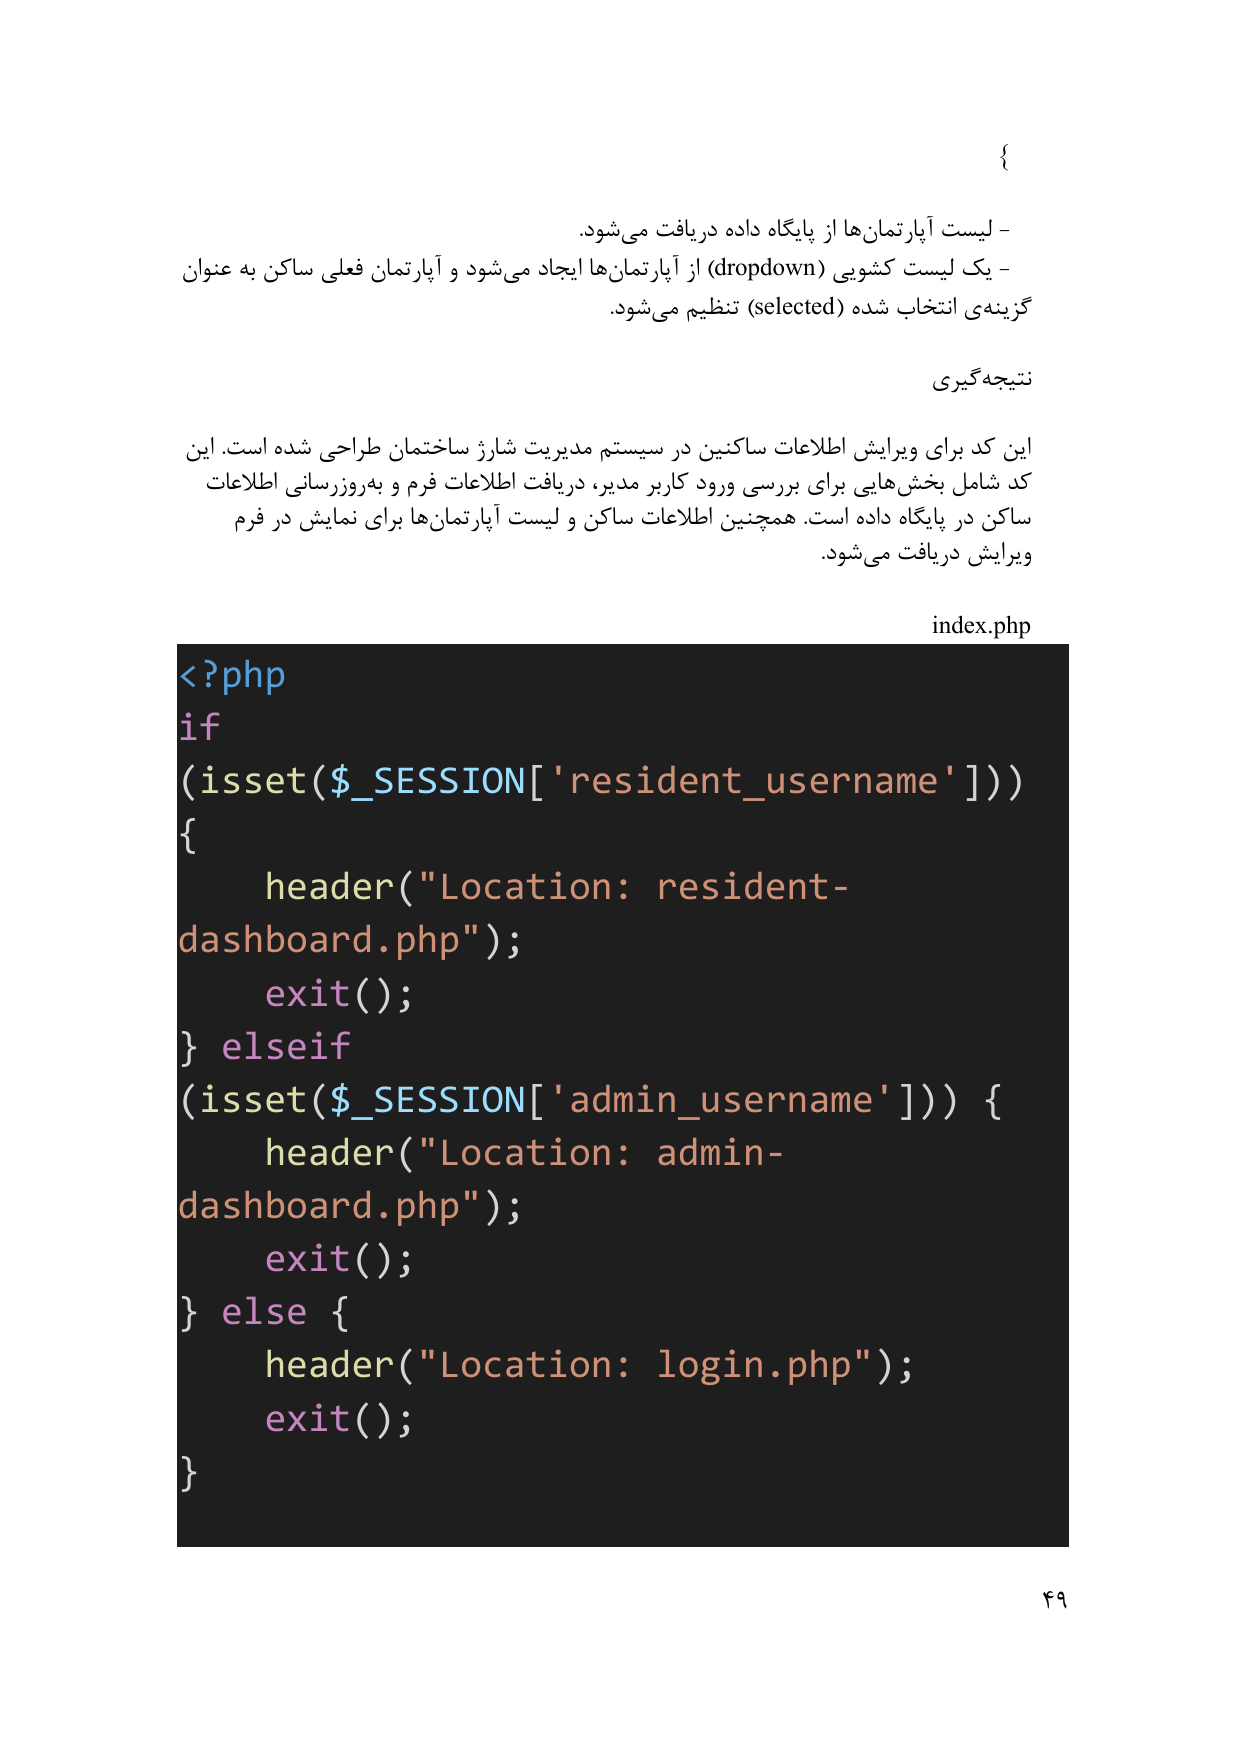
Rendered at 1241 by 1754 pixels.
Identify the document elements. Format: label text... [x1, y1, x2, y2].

text } [177, 148, 1031, 177]
text header("Location: login.php"); [177, 1335, 1069, 1388]
text exit(); [177, 963, 1069, 1016]
text - یک لیست کشویی (dropdown) از آپارتمان‌ها ایجاد می‌شود و آپارتمان فعلی ساکن به عنوان گزینه‌ی انتخاب شده (selected) تنظیم می‌شود. [177, 252, 1031, 325]
text header("Location: resident-dashboard.php"); [177, 857, 1069, 963]
text if (isset($_SESSION['resident_username'])) { [177, 697, 1069, 857]
text header("Location: admin-dashboard.php"); [177, 1122, 1069, 1229]
text این کد برای ویرایش اطلاعات ساکنین در سیستم مدیریت شارژ ساختمان طراحی شده است. این کد شامل بخش‌هایی برای بررسی ورود کاربر مدیر، دریافت اطلاعات فرم و به‌روزرسانی اطلاعات ساکن در پایگاه داده است. همچنین اطلاعات ساکن و لیست آپارتمان‌ها برای نمایش در فرم ویرایش دریافت می‌شود. [177, 435, 1031, 569]
text } [177, 1441, 1069, 1494]
text - لیست آپارتمان‌ها از پایگاه داده دریافت می‌شود. [177, 217, 1031, 246]
text نتیجه‌گیری [177, 366, 1031, 395]
text } elseif (isset($_SESSION['admin_username'])) { [177, 1016, 1069, 1122]
text exit(); [177, 1229, 1069, 1282]
text index.php [177, 610, 1031, 638]
text exit(); [177, 1388, 1069, 1441]
text } else { [177, 1282, 1069, 1335]
text <?php [177, 644, 1069, 697]
